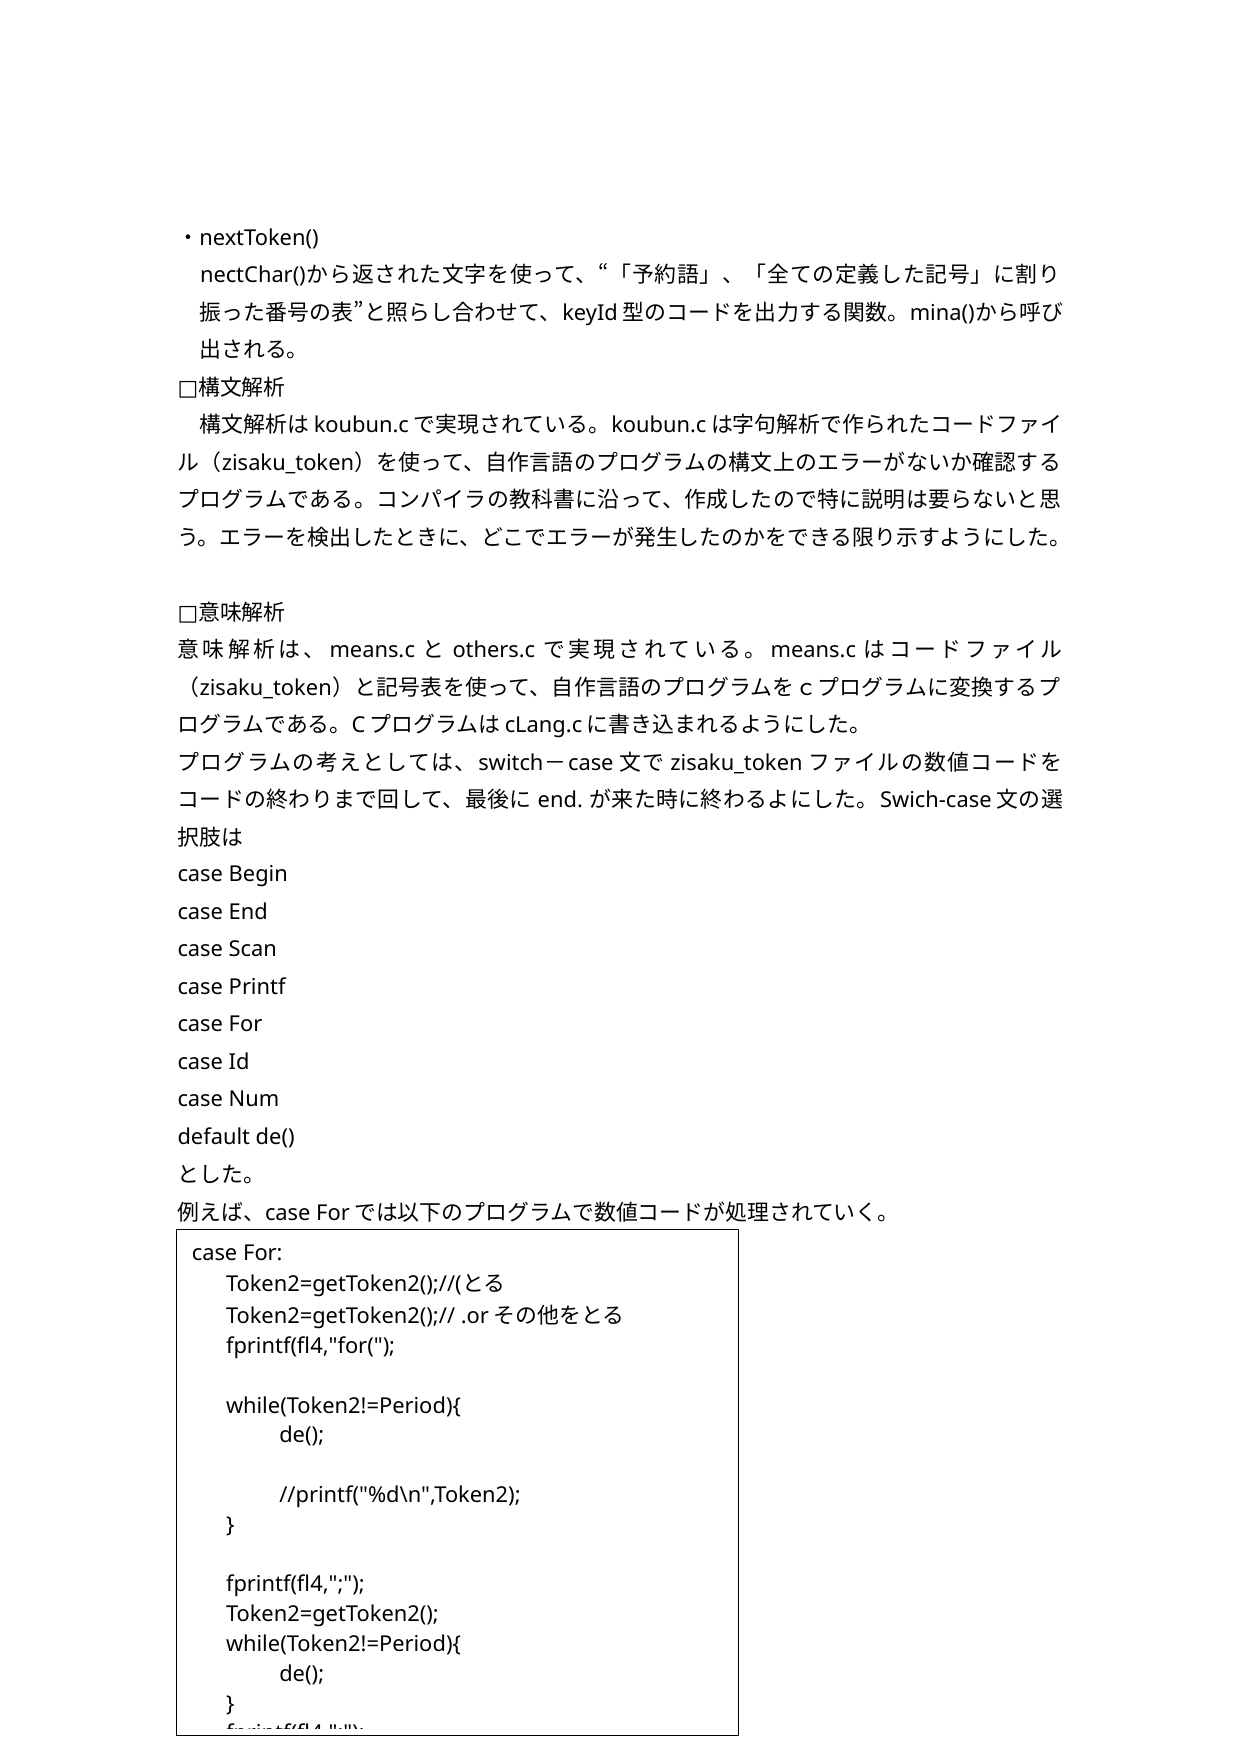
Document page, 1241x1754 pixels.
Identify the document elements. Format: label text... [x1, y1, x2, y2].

text case Scan [177, 929, 1063, 967]
text case End [177, 892, 1063, 929]
text case Id [177, 1042, 1063, 1079]
text □構文解析 [177, 367, 1063, 404]
text とした。 [177, 1154, 1063, 1192]
text 例えば、case Forでは以下のプログラムで数値コードが処理されていく。 [177, 1192, 1063, 1229]
text case Printf [177, 967, 1063, 1004]
text 構文解析はkoubun.cで実現されている。koubun.cは字句解析で作られたコードファイル（zisaku_token）を使って、自作言語のプログラムの構文上のエラーがないか確認するプログラムである。コンパイラの教科書に沿って、作成したので特に説明は要らないと思う。エラーを検出したときに、どこでエラーが発生したのかをできる限り示すようにした。 [177, 404, 1063, 554]
text default de() [177, 1117, 1063, 1154]
text case For [177, 1004, 1063, 1042]
text □意味解析 [177, 592, 1063, 629]
text nectChar()から返された文字を使って、“「予約語」、「全ての定義した記号」に割り振った番号の表”と照らし合わせて、keyId型のコードを出力する関数。mina()から呼び出される。 [177, 254, 1063, 367]
text case Num [177, 1079, 1063, 1117]
text case Begin [177, 854, 1063, 892]
text 意味解析は、means.cとothers.cで実現されている。means.cはコードファイル（zisaku_token）と記号表を使って、自作言語のプログラムをｃプログラムに変換するプログラムである。CプログラムはcLang.cに書き込まれるようにした。 [177, 629, 1063, 742]
text プログラムの考えとしては、switch－case文でzisaku_tokenファイルの数値コードをコードの終わりまで回して、最後にend. が来た時に終わるよにした。Swich-case文の選択肢は [177, 742, 1063, 854]
text ・nextToken() [177, 217, 1063, 254]
